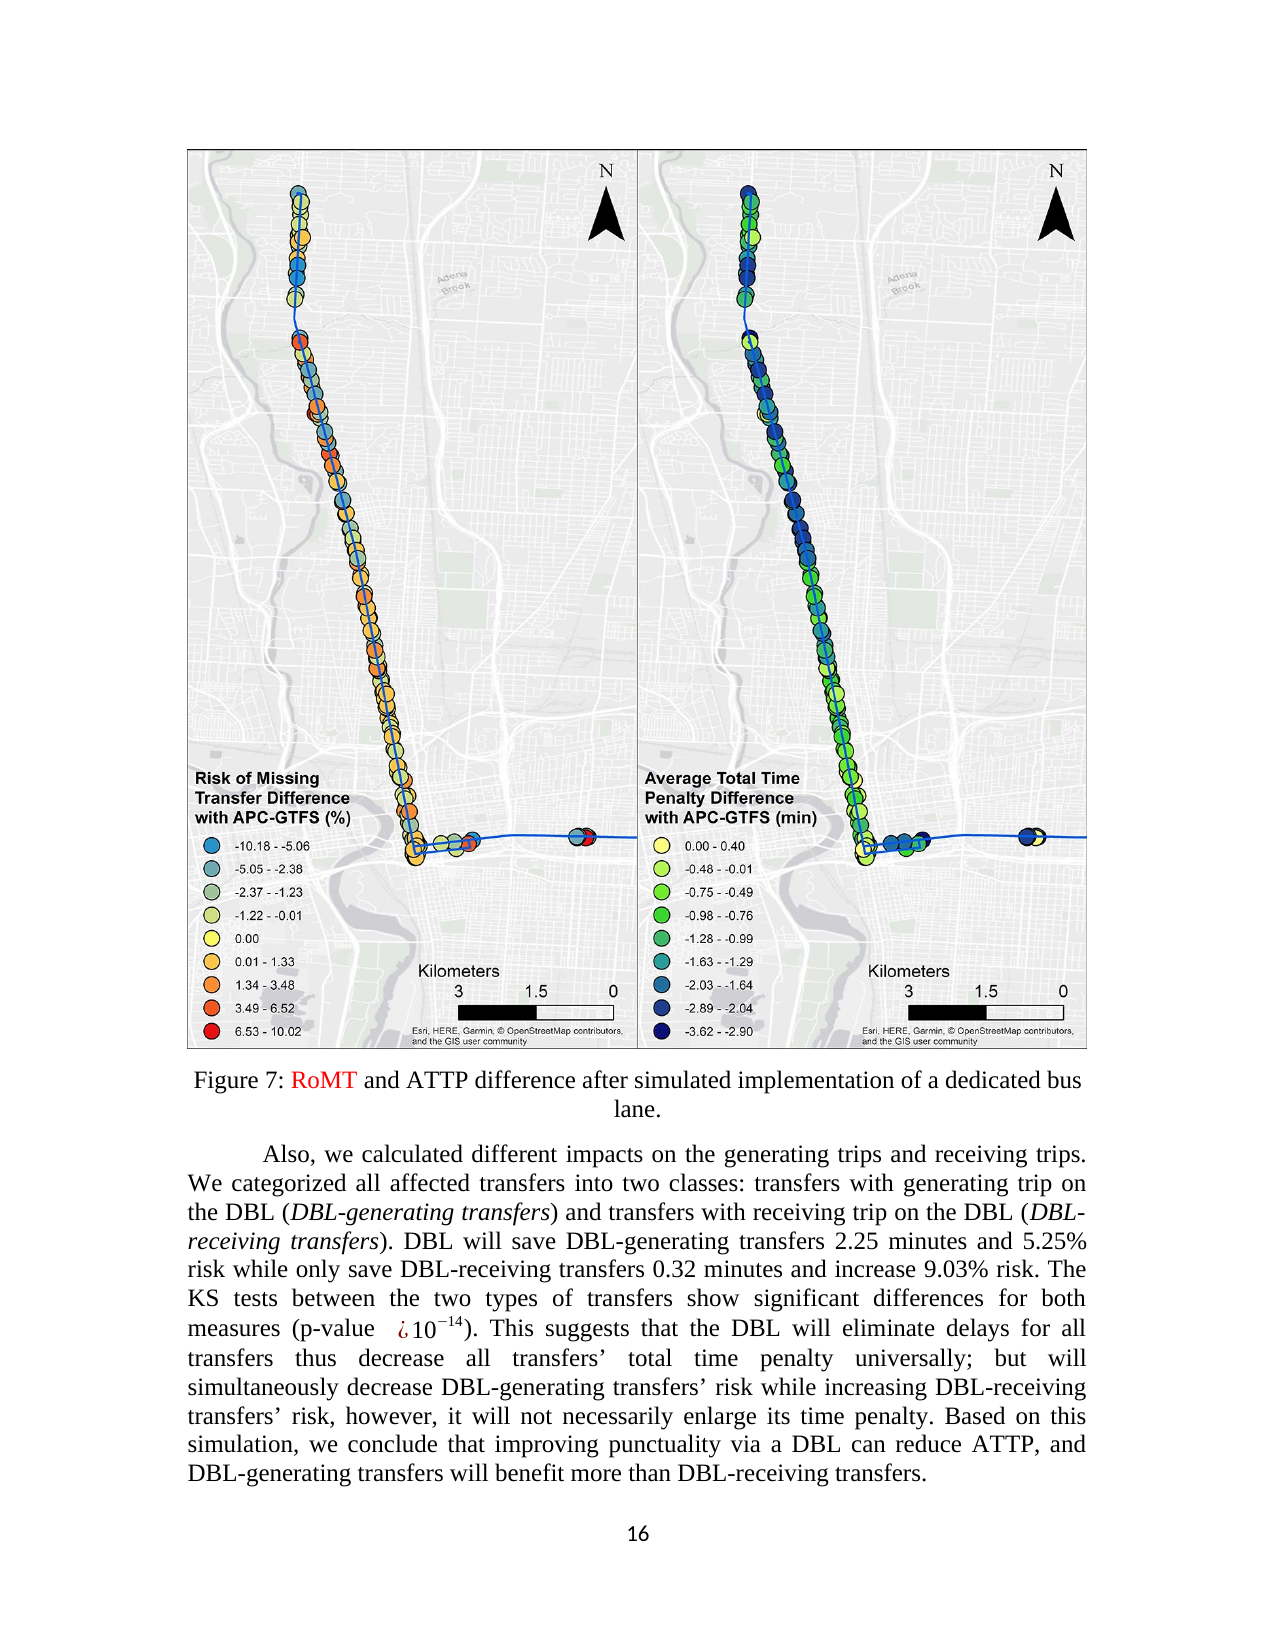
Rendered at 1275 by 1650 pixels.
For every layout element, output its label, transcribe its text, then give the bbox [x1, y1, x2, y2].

text Figure 7: RoMT and ATTP difference after simulated implementation of a dedicated bus lane. [187, 1065, 1087, 1123]
picture [187, 149, 1087, 1049]
text Also, we calculated different impacts on the generating trips and receiving trips. We categorized all affected transfers into two classes: transfers with generating trip on the DBL (DBL-generating transfers) and transfers with receiving trip on the DBL (DBL-receiving transfers). DBL will save DBL-generating transfers 2.25 minutes and 5.25% risk while only save DBL-receiving transfers 0.32 minutes and increase 9.03% risk. The KS tests between the two types of transfers show significant differences for both measures (p-value ). This suggests that the DBL will eliminate delays for all transfers thus decrease all transfers’ total time penalty universally; but will simultaneously decrease DBL-generating transfers’ risk while increasing DBL-receiving transfers’ risk, however, it will not necessarily enlarge its time penalty. Based on this simulation, we conclude that improving punctuality via a DBL can reduce ATTP, and DBL-generating transfers will benefit more than DBL-receiving transfers. [187, 1139, 1087, 1487]
